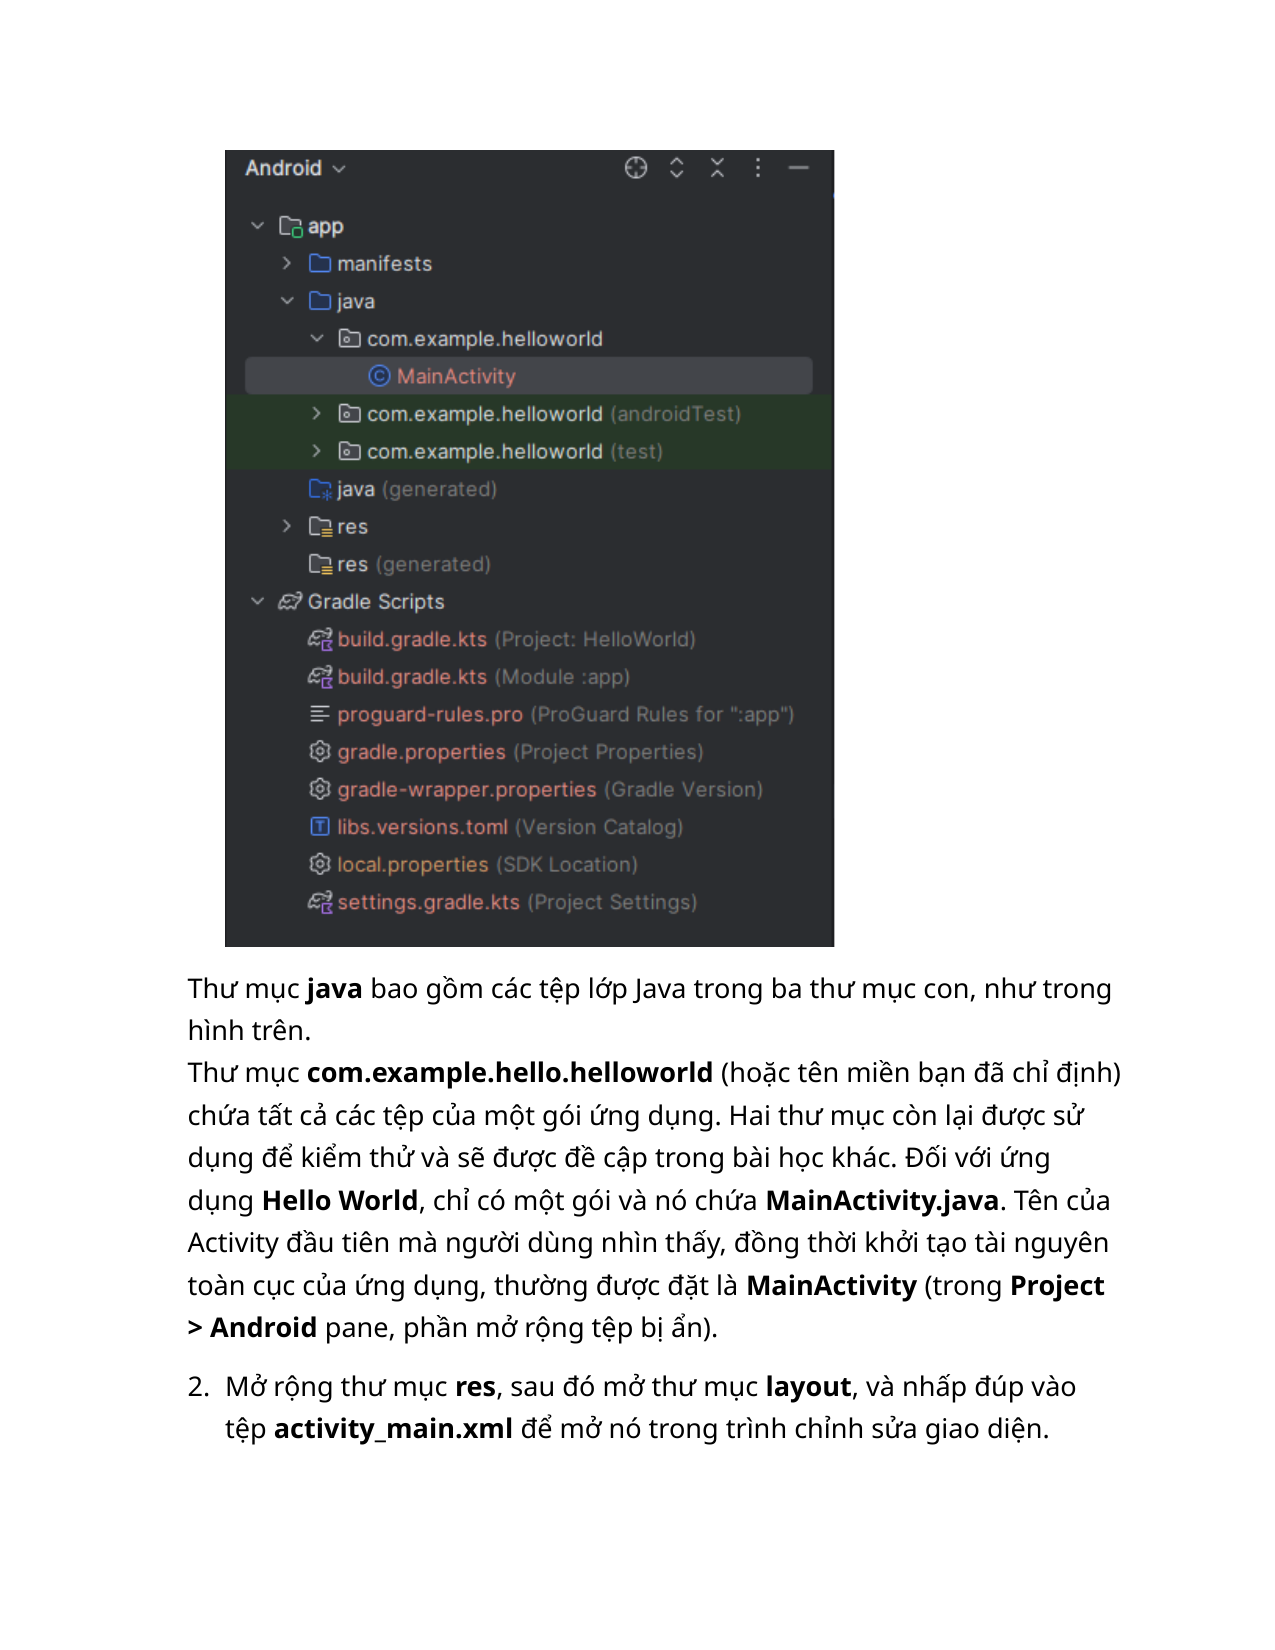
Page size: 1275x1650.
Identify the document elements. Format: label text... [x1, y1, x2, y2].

text Thư mục java bao gồm các tệp lớp Java trong ba thư mục con, như trong hình trên. Thư mục com.example.hello.helloworld (hoặc tên miền bạn đã chỉ định) chứa tất cả các tệp của một gói ứng dụng. Hai thư mục còn lại được sử dụng để kiểm thử và sẽ được đề cập trong bài học khác. Đối với ứng dụng Hello World, chỉ có một gói và nó chứa MainActivity.java. Tên của Activity đầu tiên mà người dùng nhìn thấy, đồng thời khởi tạo tài nguyên toàn cục của ứng dụng, thường được đặt là MainActivity (trong Project > Android pane, phần mở rộng tệp bị ẩn). [187, 969, 1125, 1345]
picture [225, 150, 835, 947]
list Mở rộng thư mục res, sau đó mở thư mục layout, và nhấp đúp vào tệp activity_main.xml để mở nó trong trình chỉnh sửa giao diện. [187, 1367, 1125, 1447]
